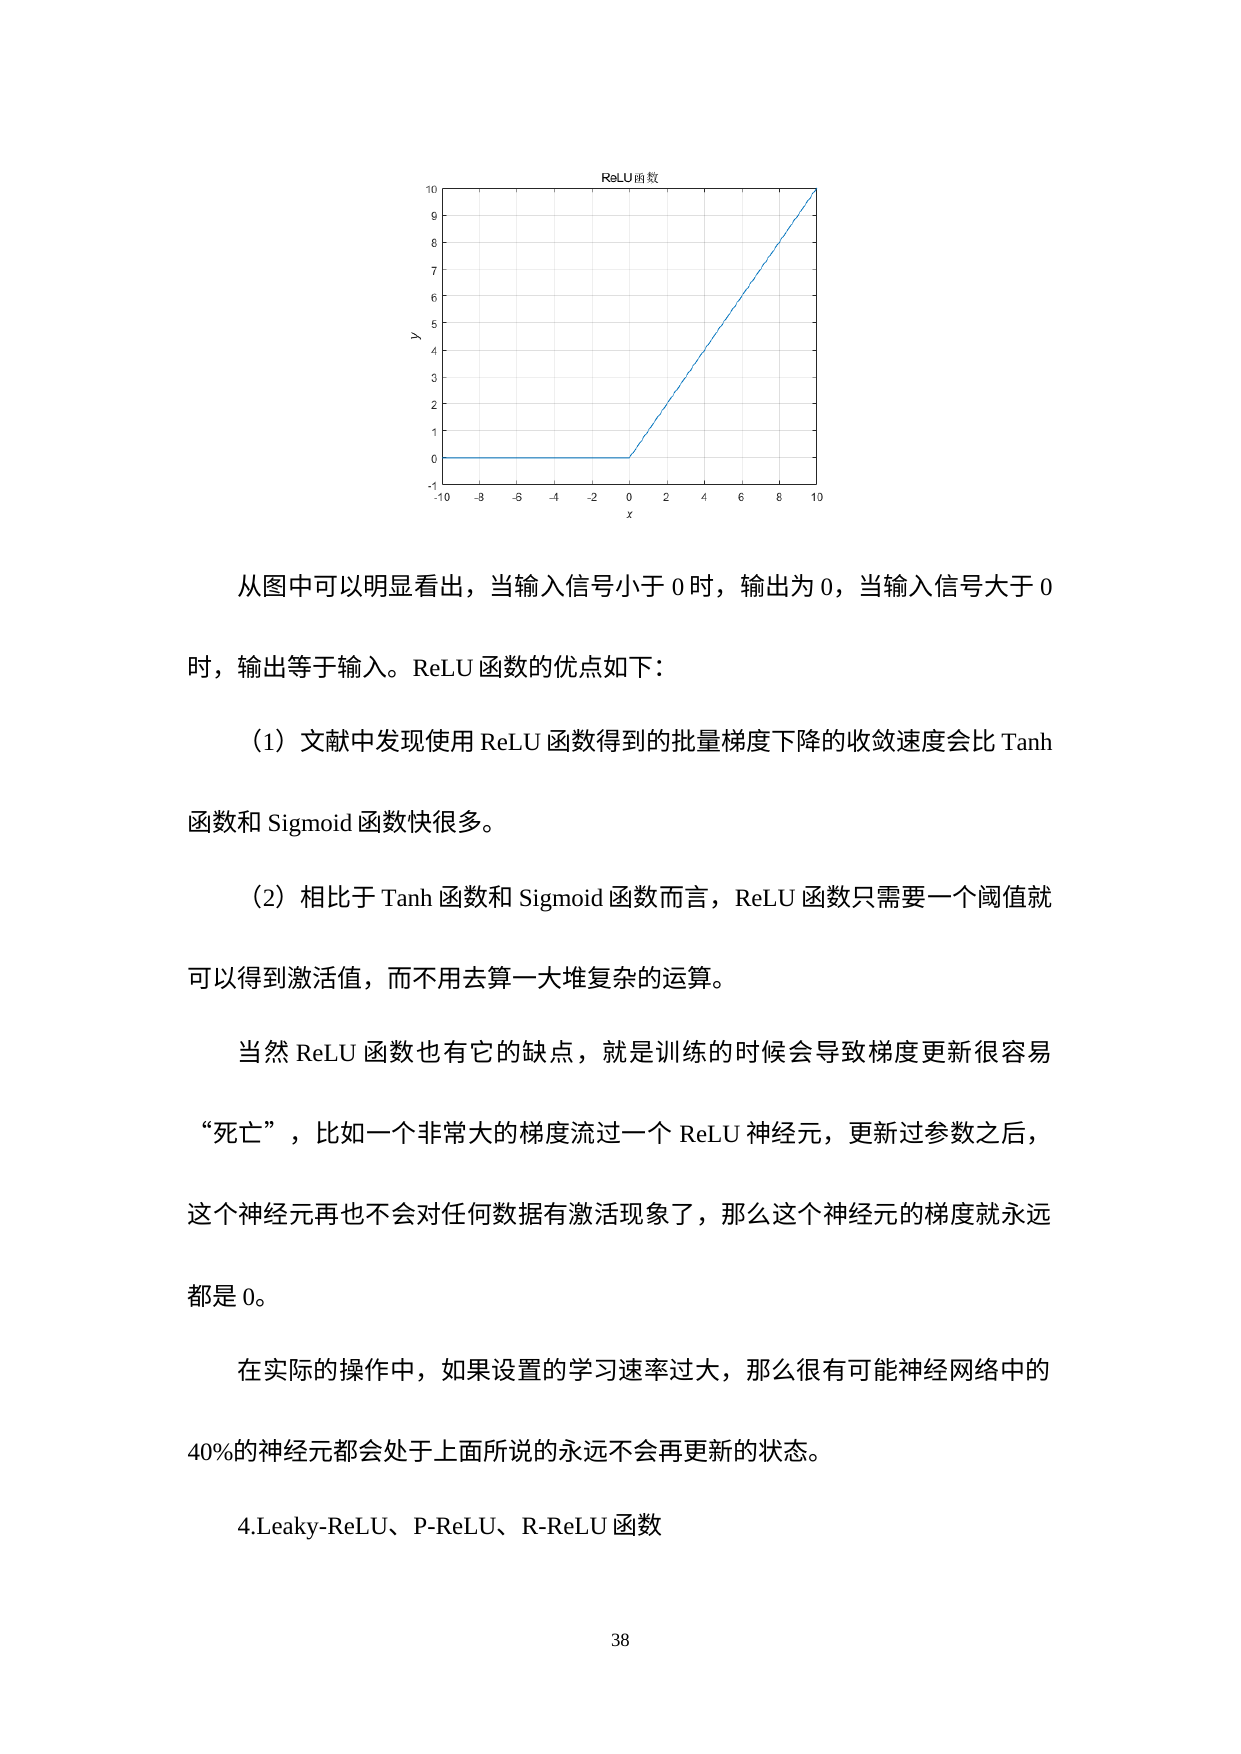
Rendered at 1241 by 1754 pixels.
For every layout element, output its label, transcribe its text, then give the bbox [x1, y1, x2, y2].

text （1）文献中发现使用ReLU函数得到的批量梯度下降的收敛速度会比Tanh函数和Sigmoid函数快很多。 [187, 707, 1053, 853]
text 在实际的操作中，如果设置的学习速率过大，那么很有可能神经网络中的40%的神经元都会处于上面所说的永远不会再更新的状态。 [187, 1336, 1053, 1482]
text 从图中可以明显看出，当输入信号小于0时，输出为0，当输入信号大于0时，输出等于输入。ReLU函数的优点如下： [187, 552, 1053, 698]
picture [379, 162, 862, 524]
text 当然ReLU函数也有它的缺点，就是训练的时候会导致梯度更新很容易“死亡”，比如一个非常大的梯度流过一个ReLU神经元，更新过参数之后，这个神经元再也不会对任何数据有激活现象了，那么这个神经元的梯度就永远都是0。 [187, 1018, 1053, 1327]
text （2）相比于Tanh函数和Sigmoid函数而言，ReLU函数只需要一个阈值就可以得到激活值，而不用去算一大堆复杂的运算。 [187, 863, 1053, 1009]
text 4.Leaky-ReLU、P-ReLU、R-ReLU函数 [187, 1491, 1053, 1556]
